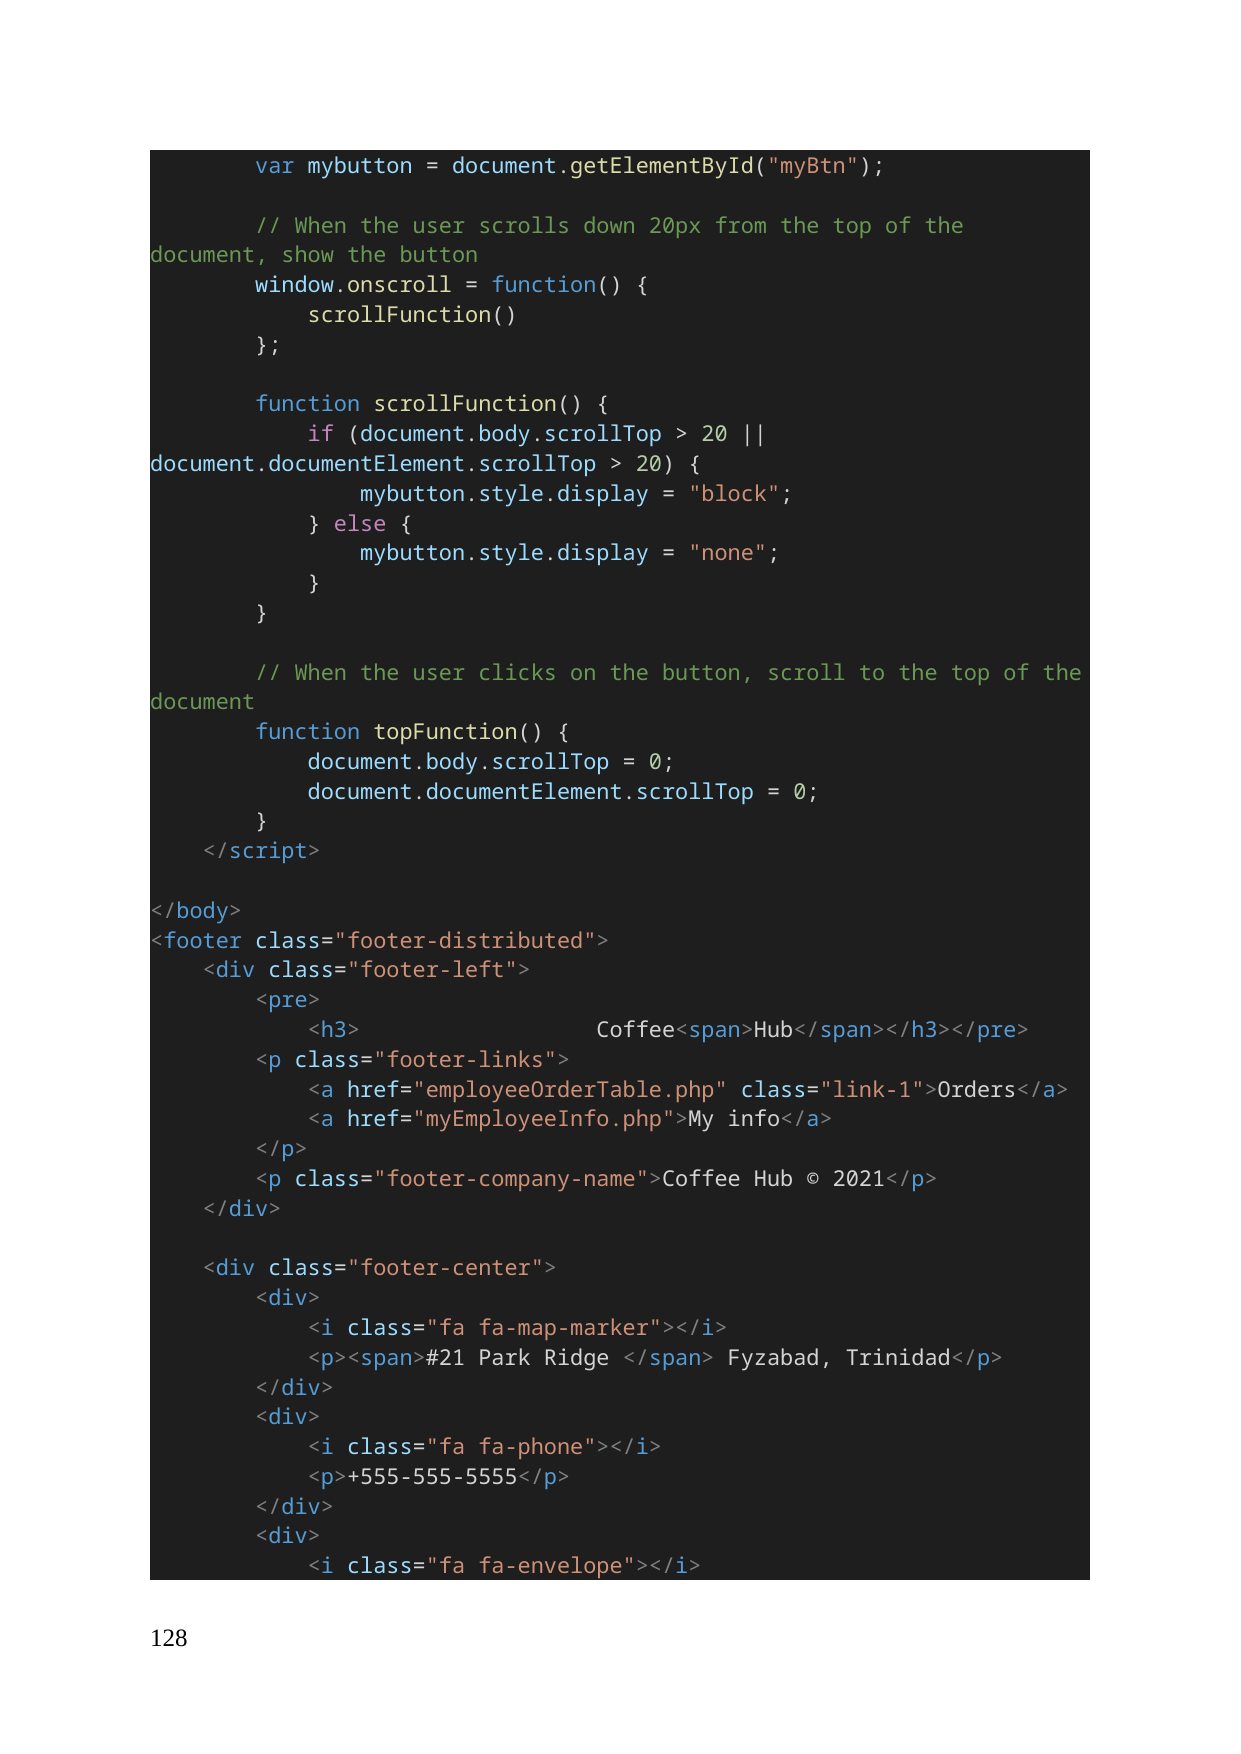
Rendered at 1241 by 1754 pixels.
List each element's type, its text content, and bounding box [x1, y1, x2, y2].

text <div> [150, 1282, 1090, 1312]
text if (document.body.scrollTop > 20 || document.documentElement.scrollTop > 20) { [150, 418, 1090, 478]
text // When the user scrolls down 20px from the top of the document, show the button [150, 209, 1090, 269]
text <i class="fa fa-map-marker"></i> [150, 1312, 1090, 1342]
text <i class="fa fa-phone"></i> [150, 1431, 1090, 1461]
text document.documentElement.scrollTop = 0; [150, 776, 1090, 805]
text document.body.scrollTop = 0; [150, 746, 1090, 776]
text var mybutton = document.getElementById("myBtn"); [150, 150, 1090, 180]
text mybutton.style.display = "block"; [150, 478, 1090, 507]
text } [150, 597, 1090, 627]
text <pre> [150, 984, 1090, 1014]
text </div> [150, 1491, 1090, 1520]
text function scrollFunction() { [150, 388, 1090, 418]
text } else { [150, 507, 1090, 537]
text <a href="employeeOrderTable.php" class="link-1">Orders</a> [150, 1073, 1090, 1103]
text scrollFunction() [150, 299, 1090, 329]
text <footer class="footer-distributed"> [150, 924, 1090, 954]
text <p class="footer-links"> [150, 1044, 1090, 1073]
text } [150, 805, 1090, 835]
text <p><span>#21 Park Ridge </span> Fyzabad, Trinidad</p> [150, 1342, 1090, 1371]
text mybutton.style.display = "none"; [150, 537, 1090, 567]
text </script> [150, 835, 1090, 865]
text <div class="footer-left"> [150, 954, 1090, 984]
text <div> [150, 1520, 1090, 1550]
text <p>+555-555-5555</p> [150, 1461, 1090, 1491]
text } [150, 567, 1090, 597]
text }; [150, 329, 1090, 358]
text <div class="footer-center"> [150, 1252, 1090, 1282]
text <p class="footer-company-name">Coffee Hub © 2021</p> [150, 1163, 1090, 1193]
text <i class="fa fa-envelope"></i> [150, 1550, 1090, 1580]
text </p> [150, 1133, 1090, 1163]
text </body> [150, 895, 1090, 924]
text <h3> Coffee<span>Hub</span></h3></pre> [150, 1014, 1090, 1044]
text window.onscroll = function() { [150, 269, 1090, 299]
text <div> [150, 1401, 1090, 1431]
text function topFunction() { [150, 716, 1090, 746]
text // When the user clicks on the button, scroll to the top of the document [150, 656, 1090, 716]
text </div> [150, 1193, 1090, 1222]
text <a href="myEmployeeInfo.php">My info</a> [150, 1103, 1090, 1133]
text </div> [150, 1371, 1090, 1401]
